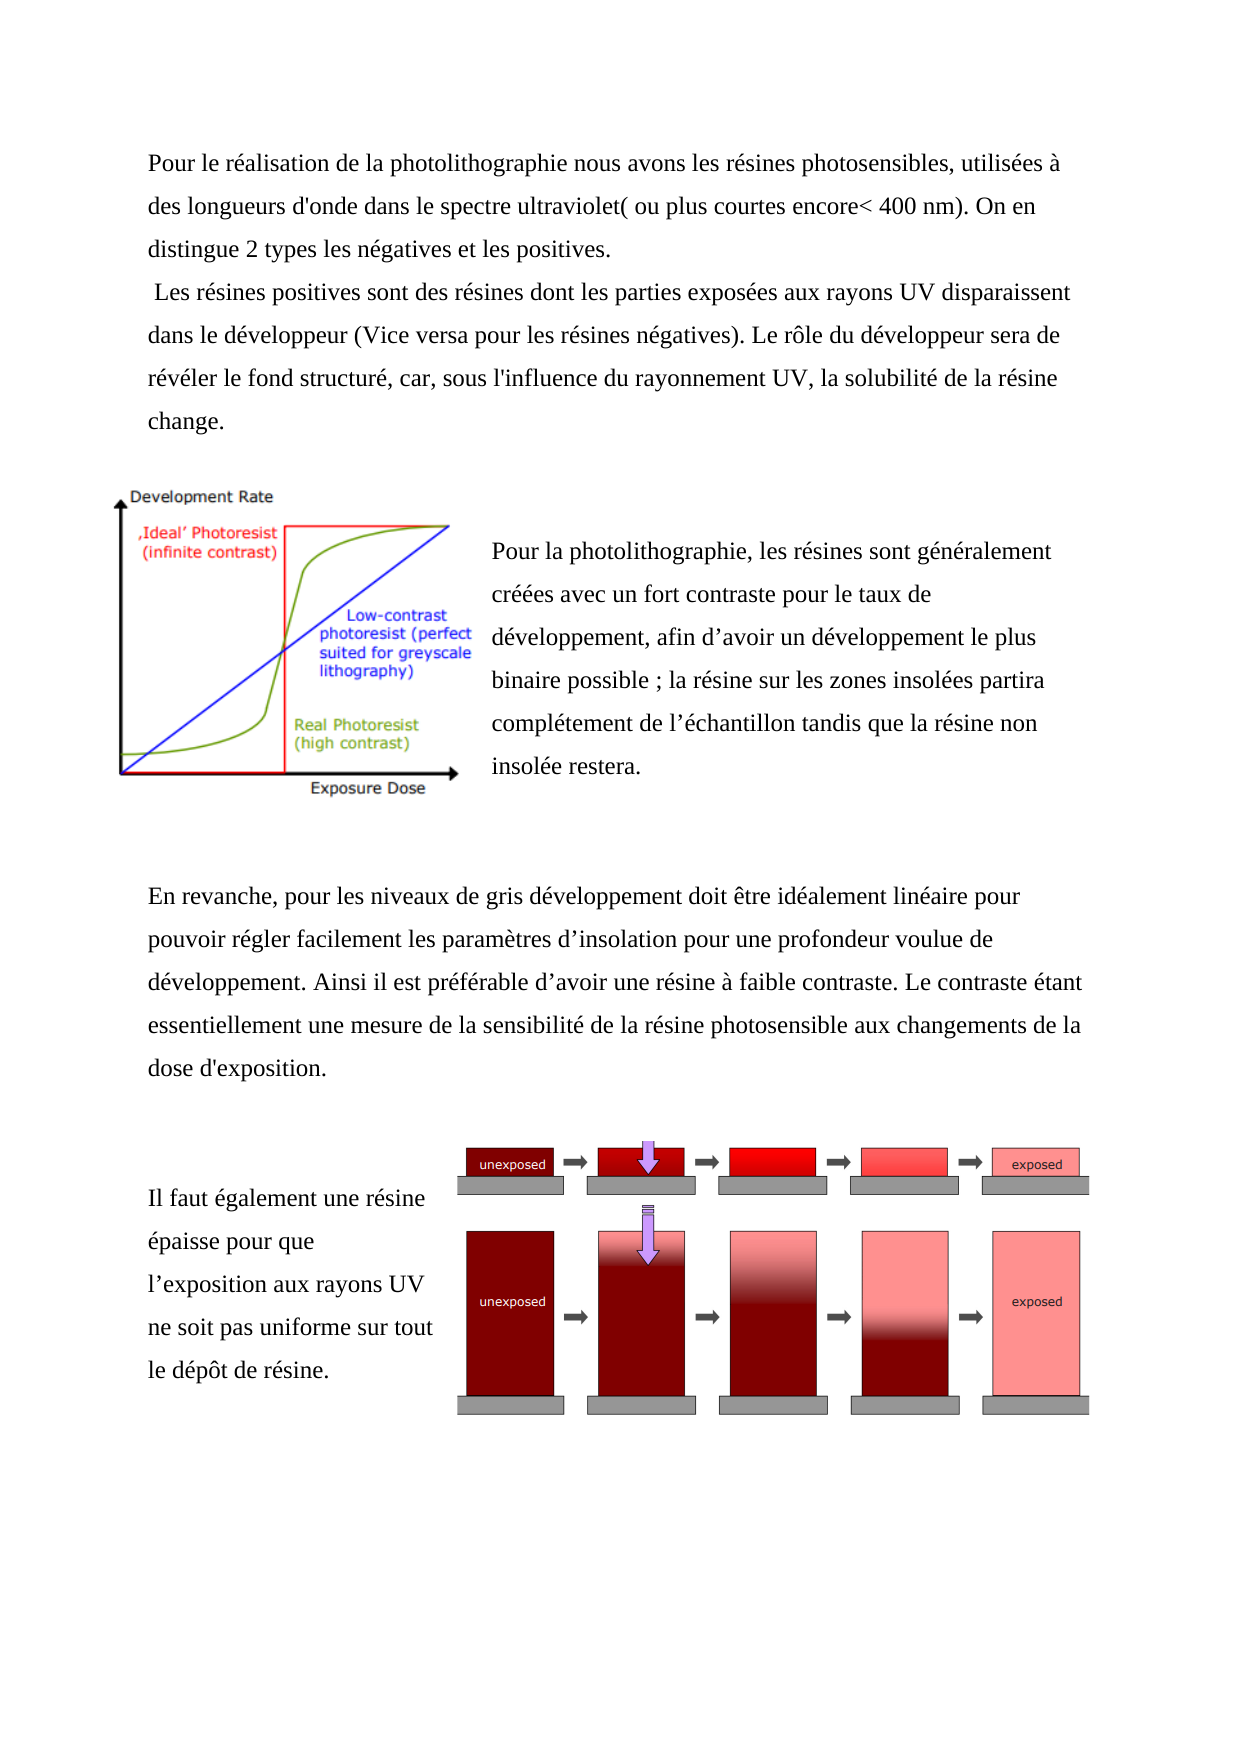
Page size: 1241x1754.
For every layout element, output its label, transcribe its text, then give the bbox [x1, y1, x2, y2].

text Pour le réalisation de la photolithographie nous avons les résines photosensibles, utilisées à des longueurs d'onde dans le spectre ultraviolet( ou plus courtes encore< 400 nm). On en distingue 2 types les négatives et les positives. [148, 148, 1093, 263]
text Il faut également une résine épaisse pour que l’exposition aux rayons UV ne soit pas uniforme sur tout le dépôt de résine. [148, 1183, 457, 1384]
picture [457, 1141, 1093, 1420]
text En revanche, pour les niveaux de gris développement doit être idéalement linéaire pour pouvoir régler facilement les paramètres d’insolation pour une profondeur voulue de développement. Ainsi il est préférable d’avoir une résine à faible contraste. Le contraste étant essentiellement une mesure de la sensibilité de la résine photosensible aux changements de la dose d'exposition. [148, 881, 1093, 1082]
text Pour la photolithographie, les résines sont généralement créées avec un fort contraste pour le taux de développement, afin d’avoir un développement le plus binaire possible ; la résine sur les zones insolées partira complétement de l’échantillon tandis que la résine non insolée restera. [473, 536, 1093, 780]
picture [109, 483, 473, 804]
text Les résines positives sont des résines dont les parties exposées aux rayons UV disparaissent dans le développeur (Vice versa pour les résines négatives). Le rôle du développeur sera de révéler le fond structuré, car, sous l'influence du rayonnement UV, la solubilité de la résine change. [148, 277, 1093, 435]
